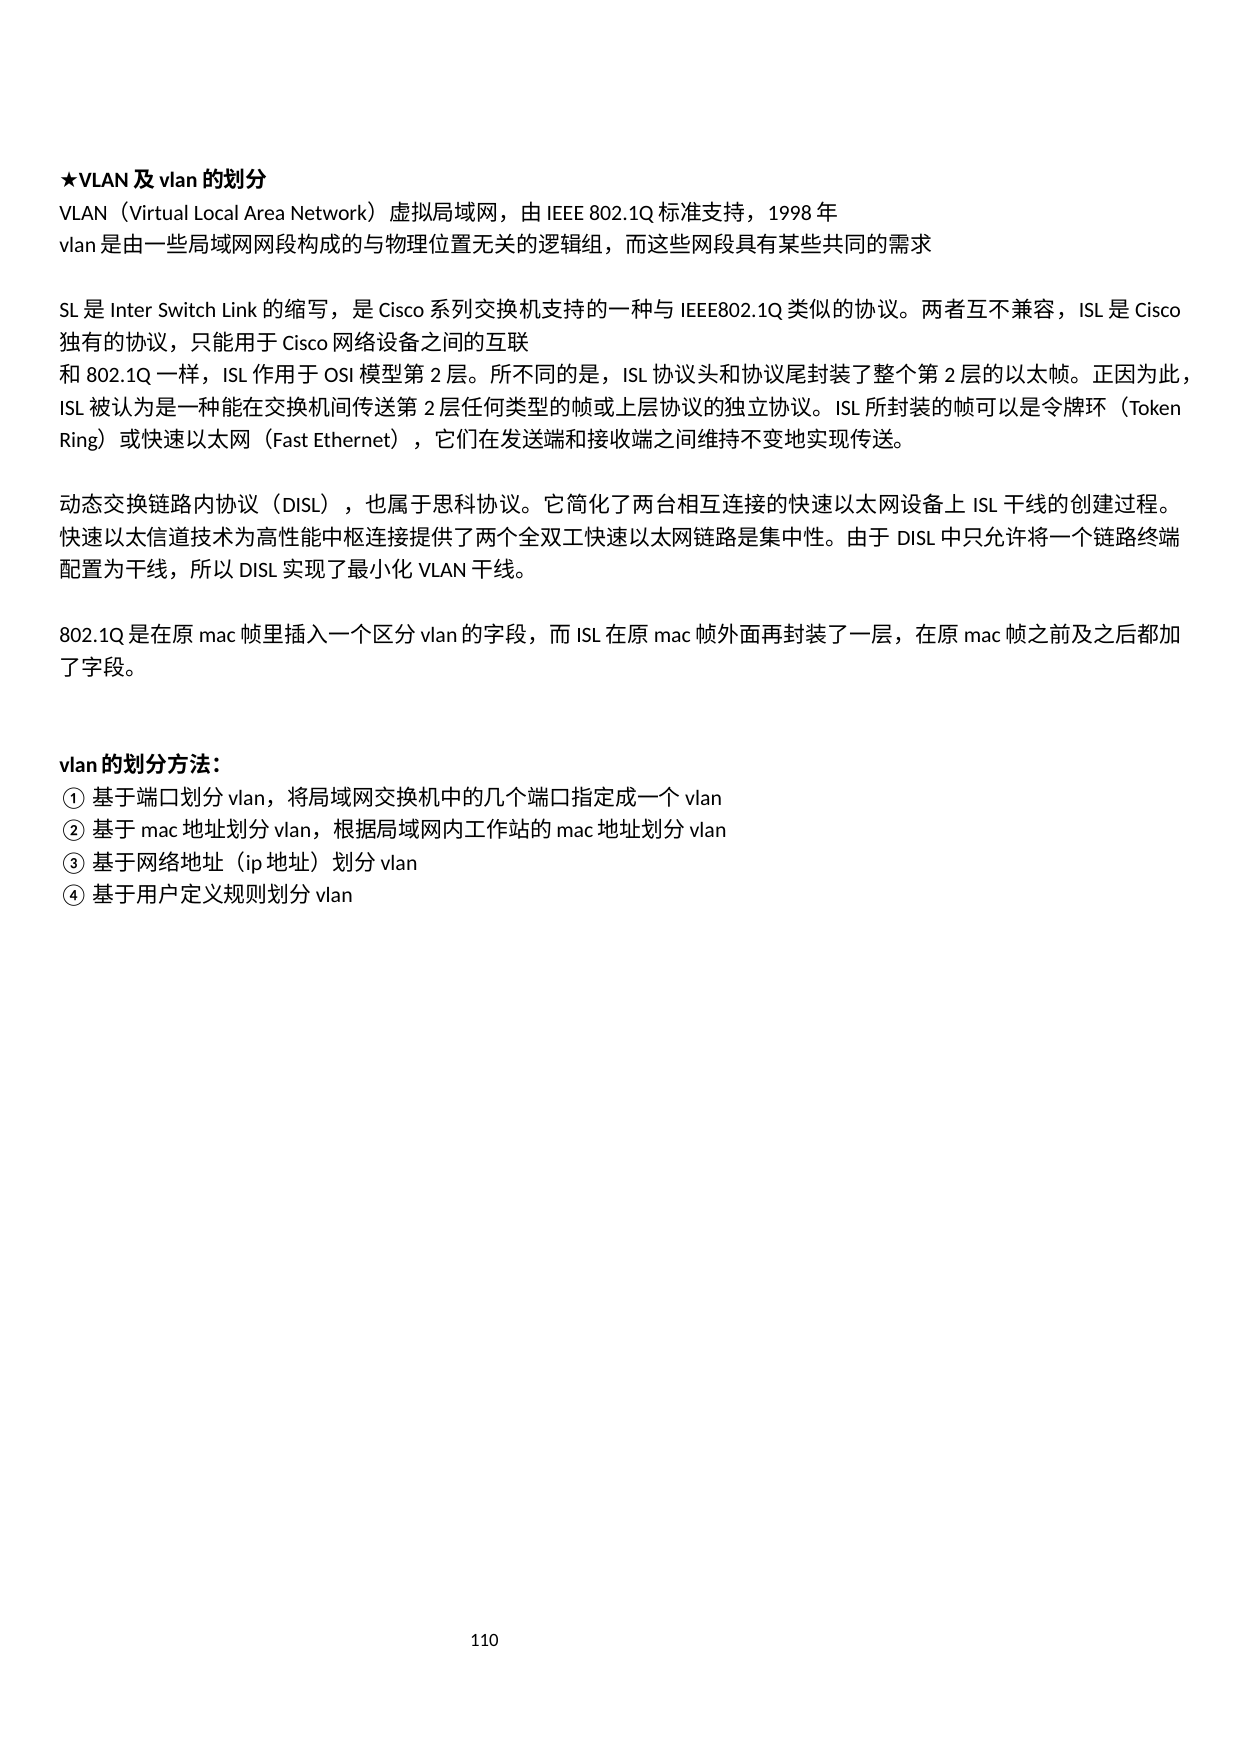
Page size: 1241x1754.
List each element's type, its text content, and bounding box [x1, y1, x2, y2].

text ★VLAN及vlan的划分 [59, 162, 1181, 194]
text 802.1Q是在原mac帧里插入一个区分vlan的字段，而ISL在原mac帧外面再封装了一层，在原mac帧之前及之后都加了字段。 [59, 617, 1181, 682]
text ②基于mac地址划分vlan，根据局域网内工作站的mac地址划分vlan [59, 812, 1181, 844]
text ①基于端口划分vlan，将局域网交换机中的几个端口指定成一个vlan [59, 779, 1181, 812]
text ④基于用户定义规则划分vlan [59, 877, 1181, 909]
text vlan是由一些局域网网段构成的与物理位置无关的逻辑组，而这些网段具有某些共同的需求 [59, 227, 1181, 259]
text SL是Inter Switch Link的缩写，是Cisco系列交换机支持的一种与IEEE802.1Q类似的协议。两者互不兼容，ISL是Cisco独有的协议，只能用于Cisco网络设备之间的互联 [59, 292, 1181, 357]
text ③基于网络地址（ip地址）划分vlan [59, 844, 1181, 877]
text VLAN（Virtual Local Area Network）虚拟局域网，由IEEE 802.1Q标准支持，1998年 [59, 194, 1181, 227]
text 和 802.1Q 一样，ISL 作用于 OSI 模型第2层。所不同的是，ISL 协议头和协议尾封装了整个第2层的以太帧。正因为此，ISL 被认为是一种能在交换机间传送第2层任何类型的帧或上层协议的独立协议。ISL 所封装的帧可以是令牌环（Token Ring）或快速以太网（Fast Ethernet），它们在发送端和接收端之间维持不变地实现传送。 [59, 357, 1181, 454]
text vlan的划分方法： [59, 747, 1181, 779]
text 动态交换链路内协议（DISL），也属于思科协议。它简化了两台相互连接的快速以太网设备上 ISL 干线的创建过程。快速以太信道技术为高性能中枢连接提供了两个全双工快速以太网链路是集中性。由于 DISL 中只允许将一个链路终端配置为干线，所以 DISL 实现了最小化 VLAN 干线。 [59, 487, 1181, 584]
